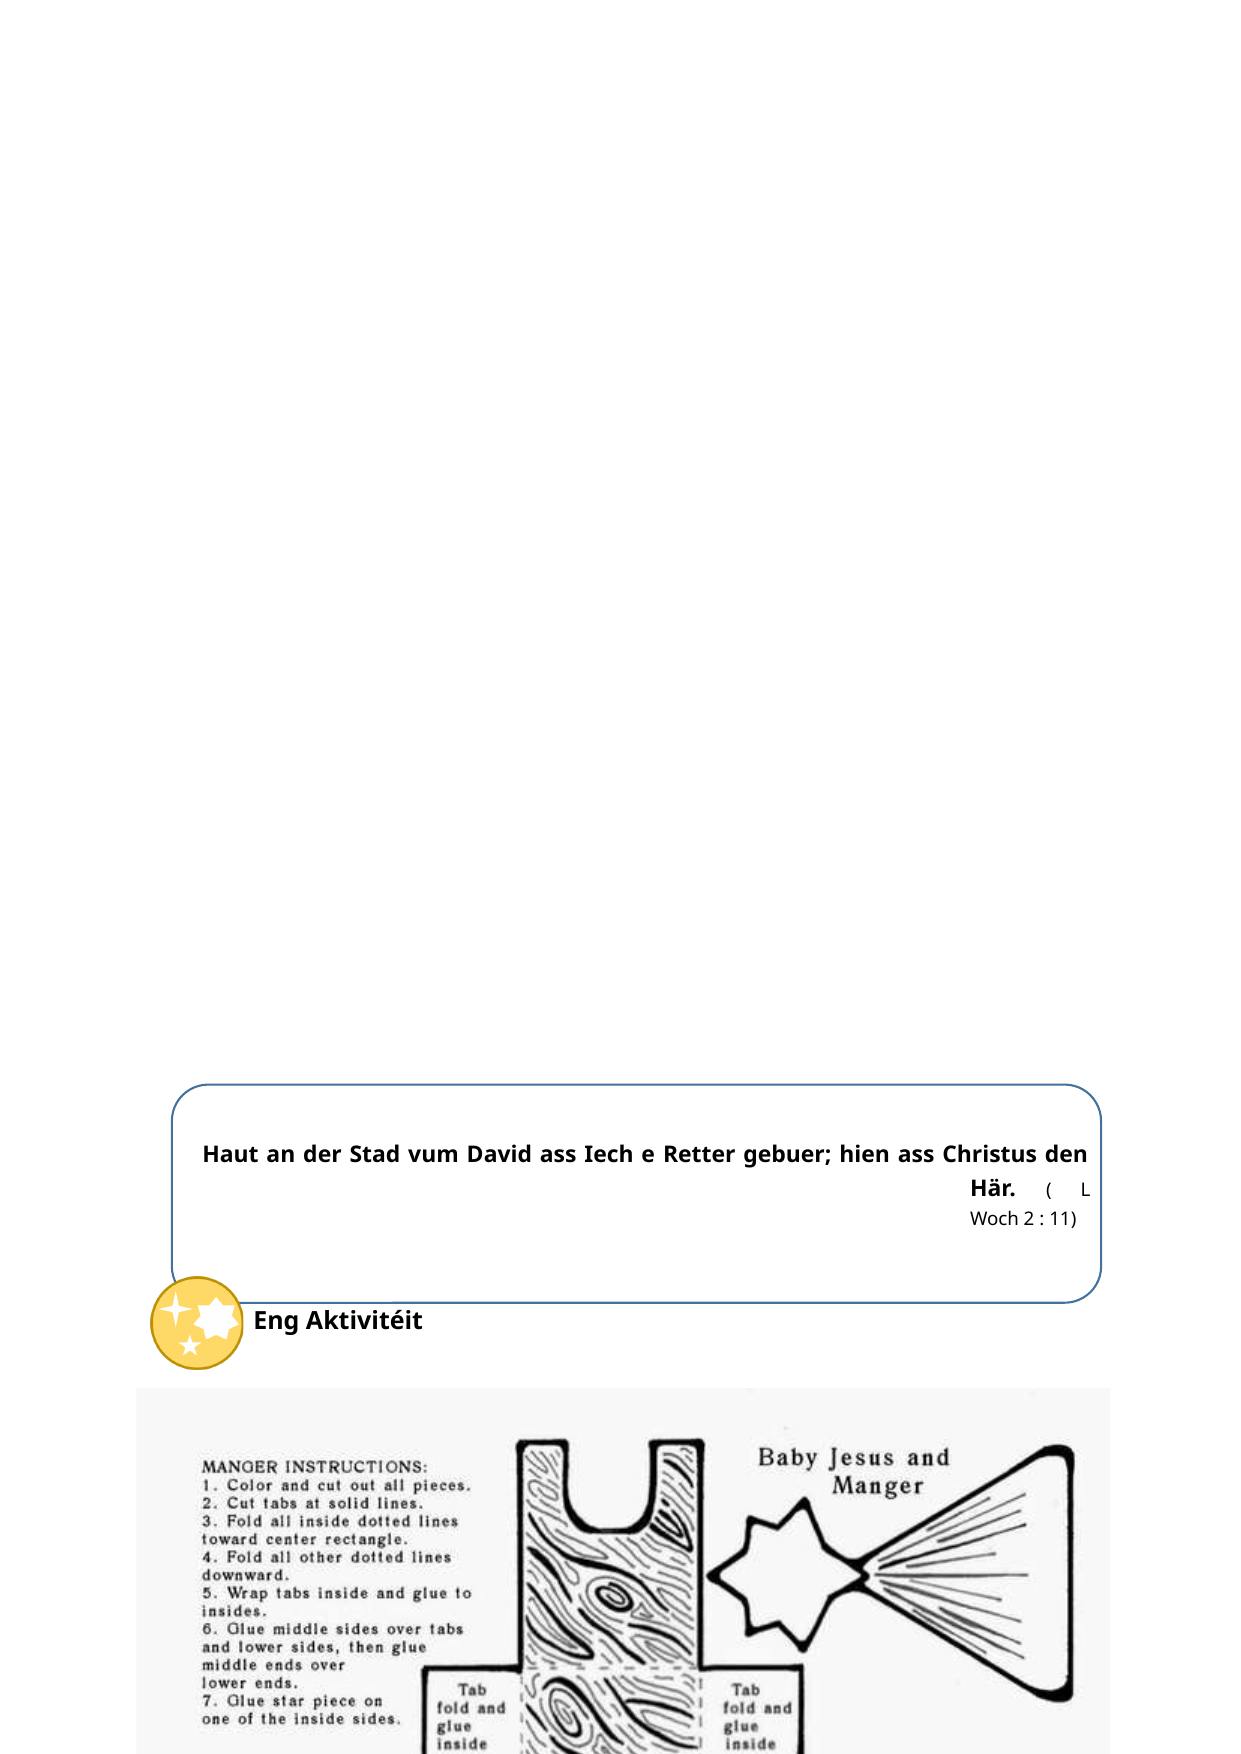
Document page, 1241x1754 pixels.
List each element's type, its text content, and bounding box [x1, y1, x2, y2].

picture [150, 1276, 244, 1370]
text Haut an der Stad vum David ass Iech e Retter gebuer; hien ass Christus den Här. ( L Woch 2 : 11) [202, 1138, 1090, 1231]
text Eng Aktivitéit [244, 1303, 1090, 1337]
picture [136, 1388, 1111, 1754]
